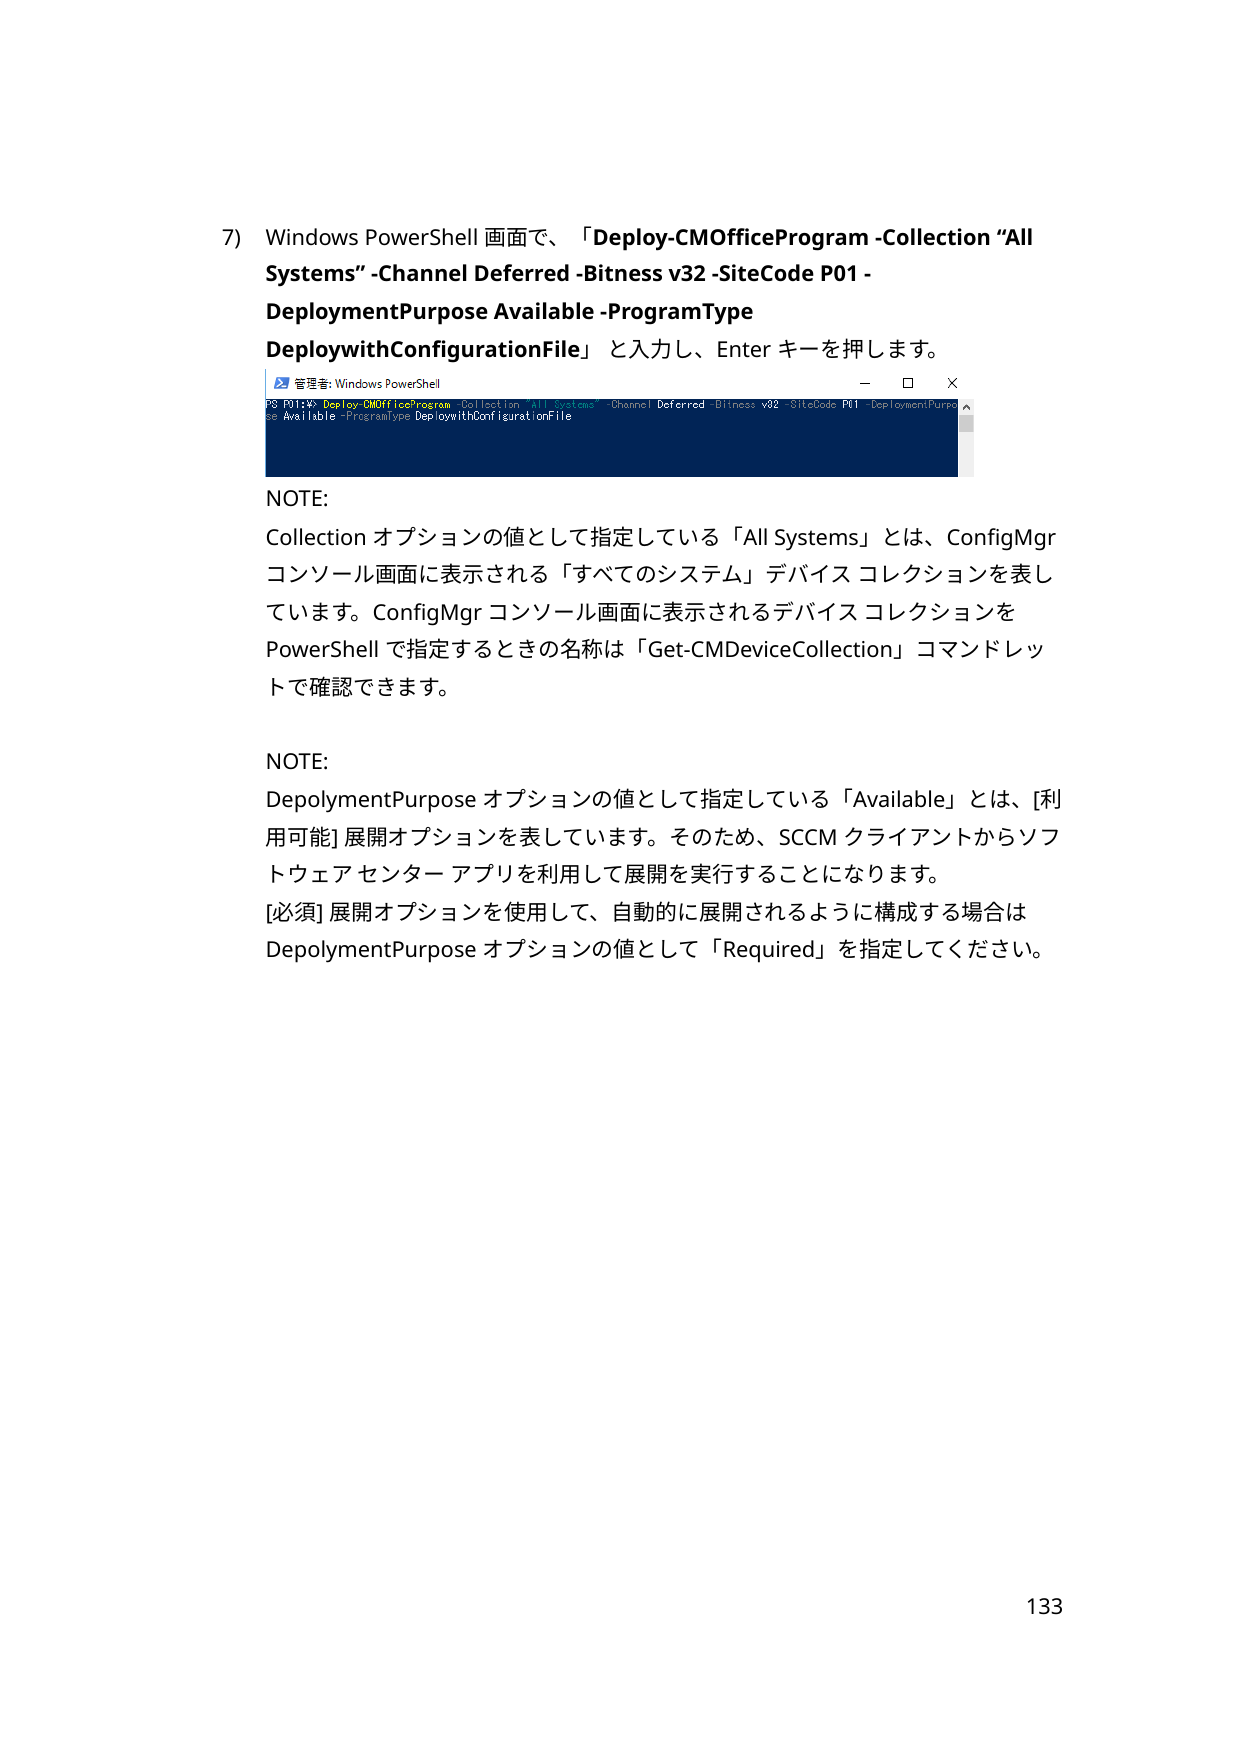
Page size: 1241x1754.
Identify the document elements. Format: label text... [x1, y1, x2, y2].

text NOTE: [265, 742, 1063, 779]
picture [265, 369, 974, 477]
text [必須] 展開オプションを使用して、自動的に展開されるように構成する場合はDepolymentPurpose オプションの値として「Required」を指定してください。 [265, 892, 1063, 967]
text DepolymentPurpose オプションの値として指定している「Available」とは、[利用可能] 展開オプションを表しています。そのため、SCCM クライアントからソフトウェア センター アプリを利用して展開を実行することになります。 [265, 779, 1063, 892]
text NOTE: [265, 479, 1063, 517]
text Collection オプションの値として指定している「All Systems」とは、ConfigMgr コンソール画面に表示される「すべてのシステム」デバイス コレクションを表しています。ConfigMgr コンソール画面に表示されるデバイス コレクションを PowerShell で指定するときの名称は「Get-CMDeviceCollection」コマンドレットで確認できます。 [265, 517, 1063, 704]
list Windows PowerShell 画面で、「Deploy-CMOfficeProgram -Collection “All Systems” -Channel Deferred -Bitness v32 -SiteCode P01 -DeploymentPurpose Available -ProgramType DeploywithConfigurationFile」 と入力し、Enter キーを押します。 [222, 217, 1063, 367]
